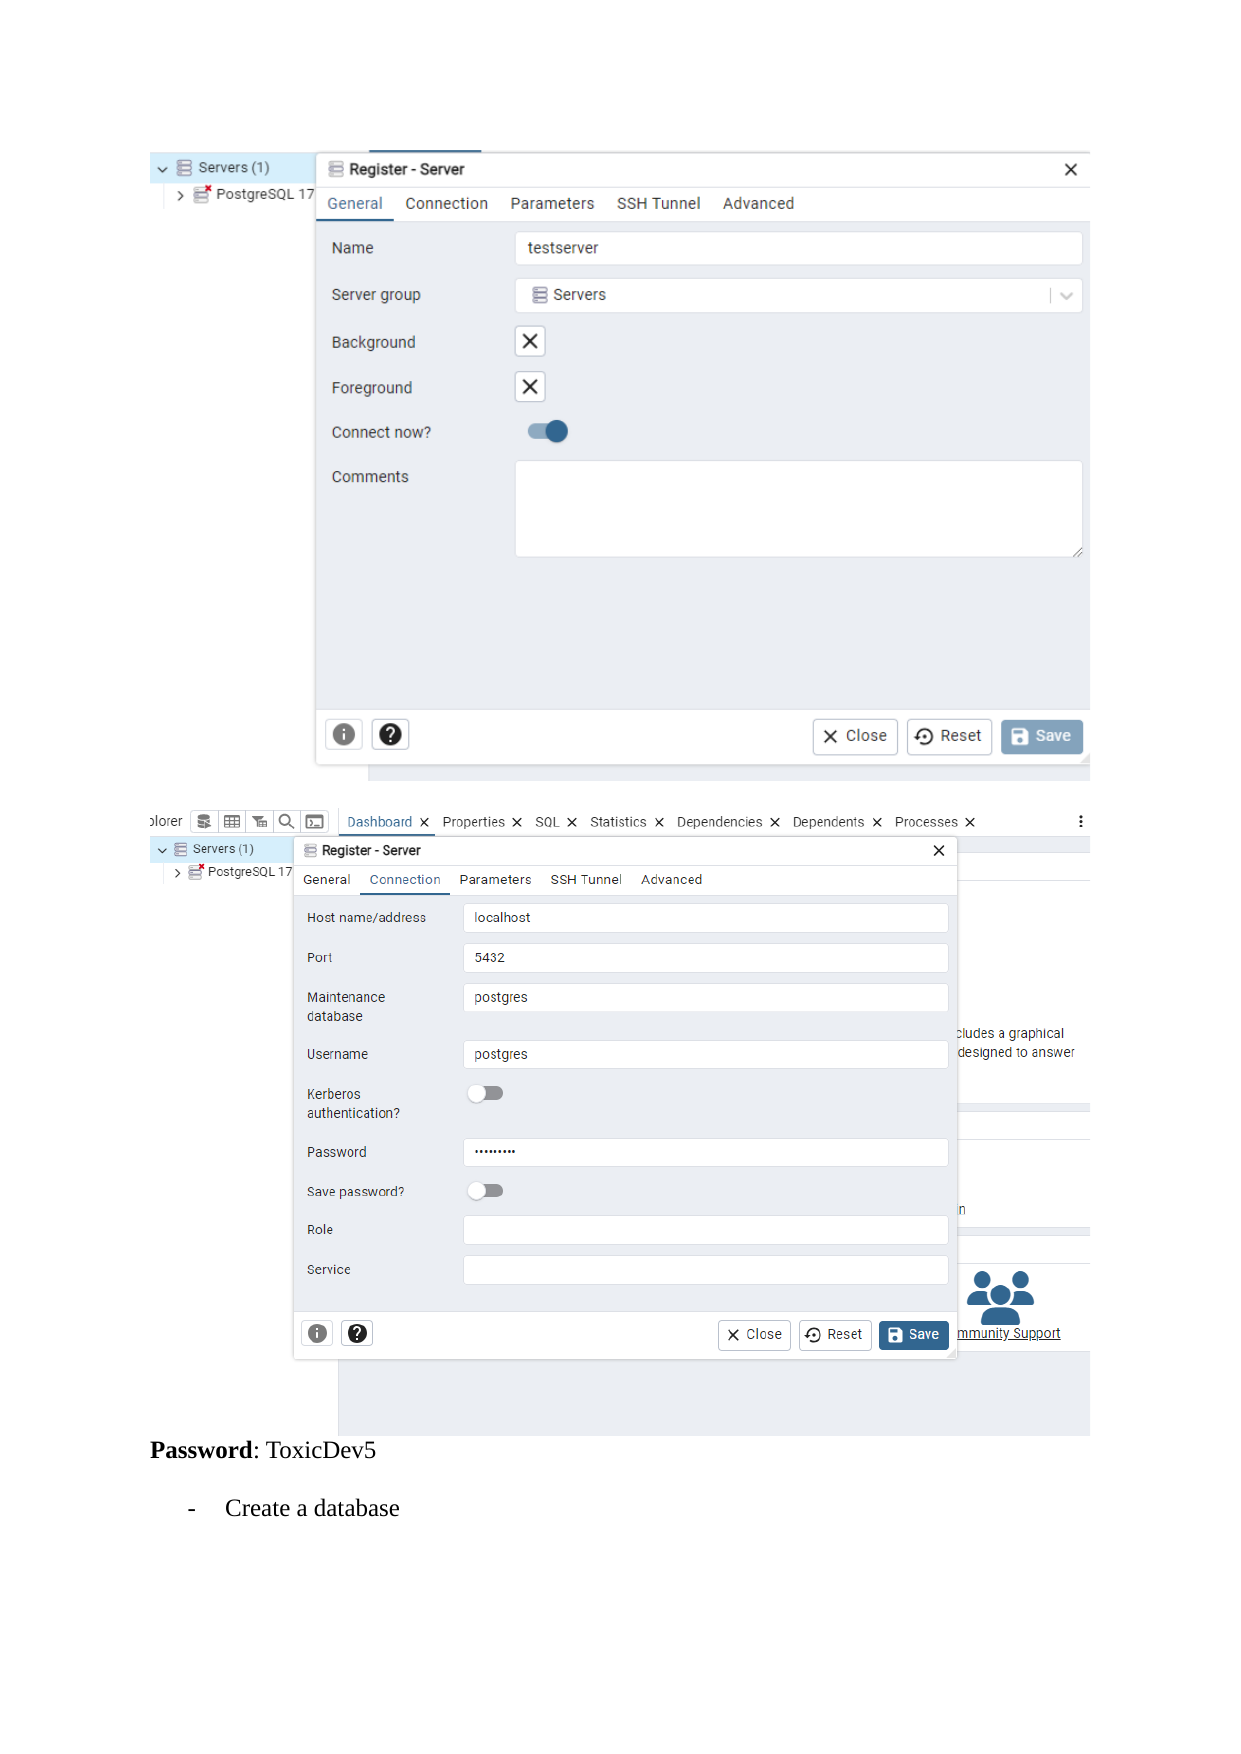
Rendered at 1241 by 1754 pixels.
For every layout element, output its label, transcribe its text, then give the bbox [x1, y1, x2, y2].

list Create a database [187, 1493, 1090, 1522]
picture [150, 808, 1091, 1436]
picture [150, 150, 1091, 781]
text Password: ToxicDev5 [150, 1436, 1090, 1464]
